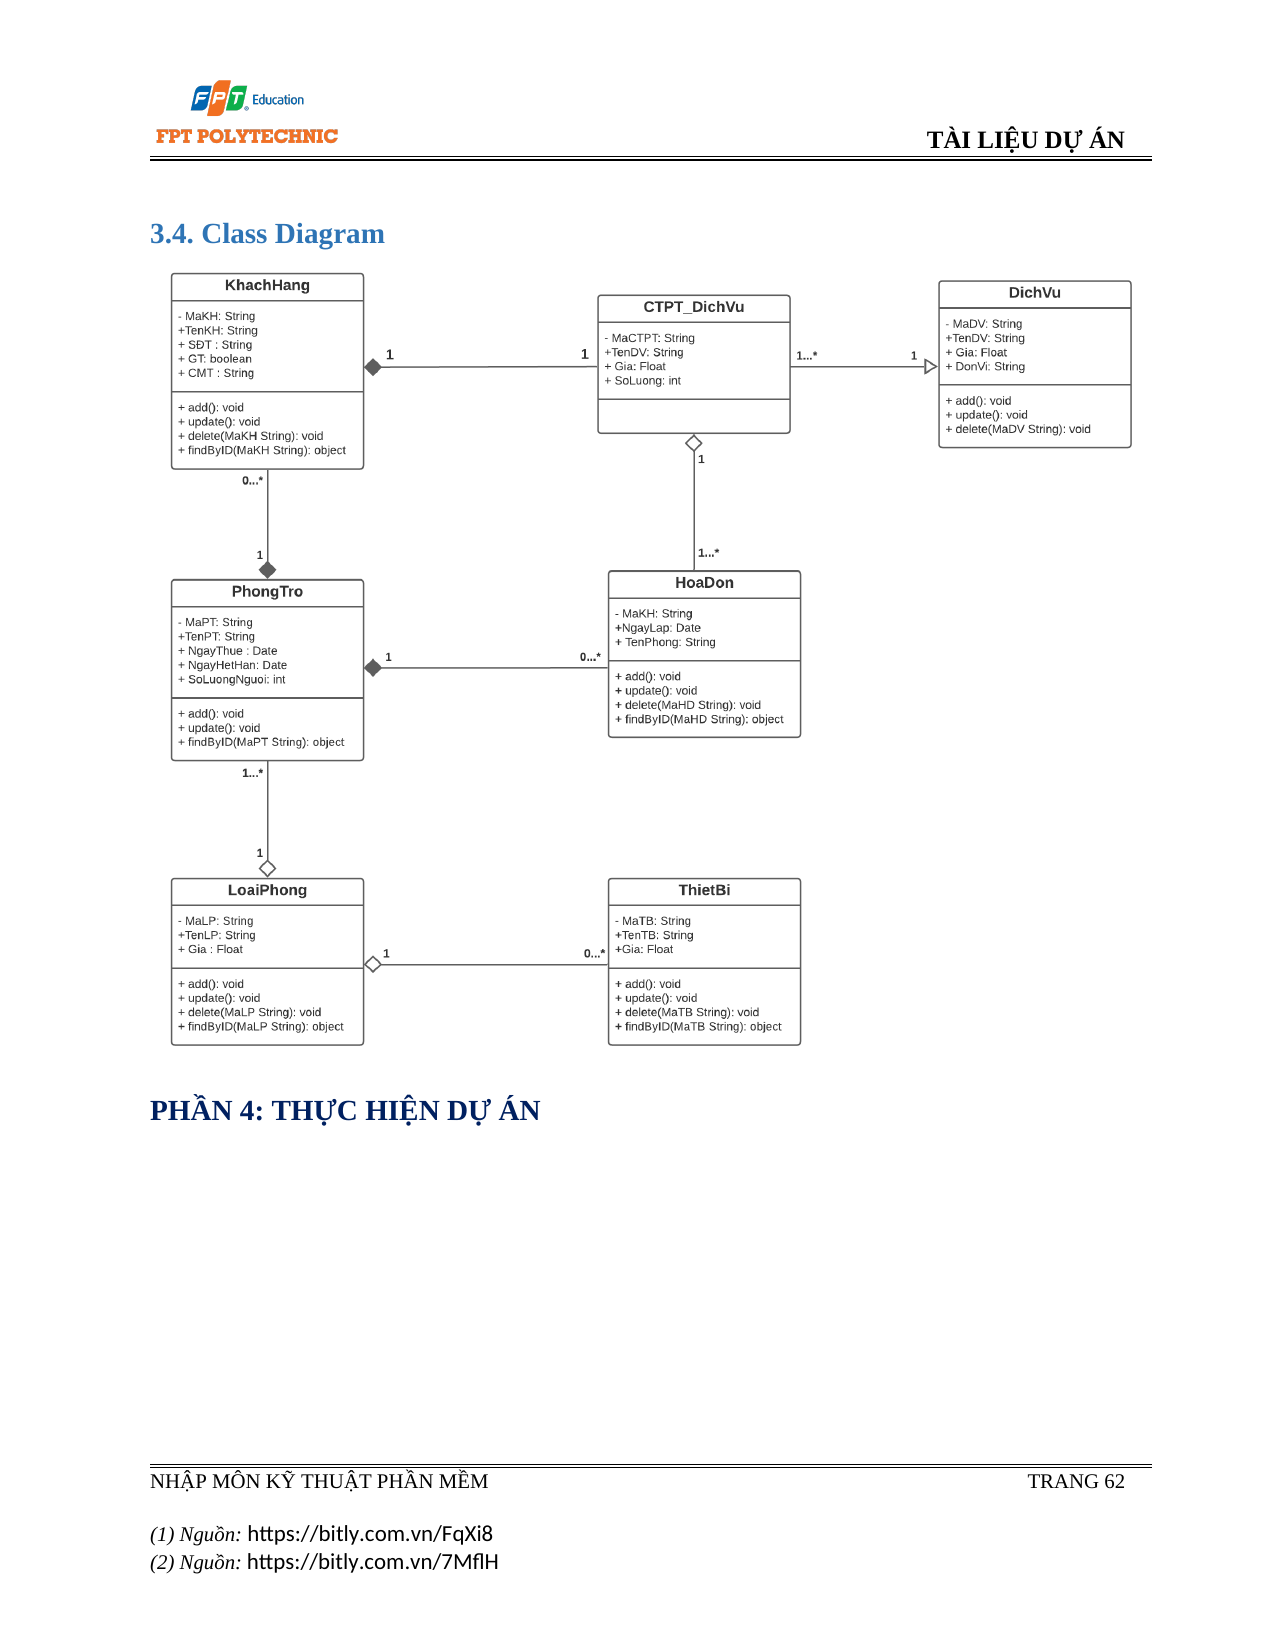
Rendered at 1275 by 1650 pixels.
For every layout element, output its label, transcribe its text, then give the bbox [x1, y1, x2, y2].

subtitle PHẦN 4: THỰC HIỆN DỰ ÁN [150, 1093, 1152, 1127]
subtitle 3.4. Class Diagram [150, 217, 1152, 250]
picture [150, 252, 1152, 1066]
picture [150, 75, 344, 149]
